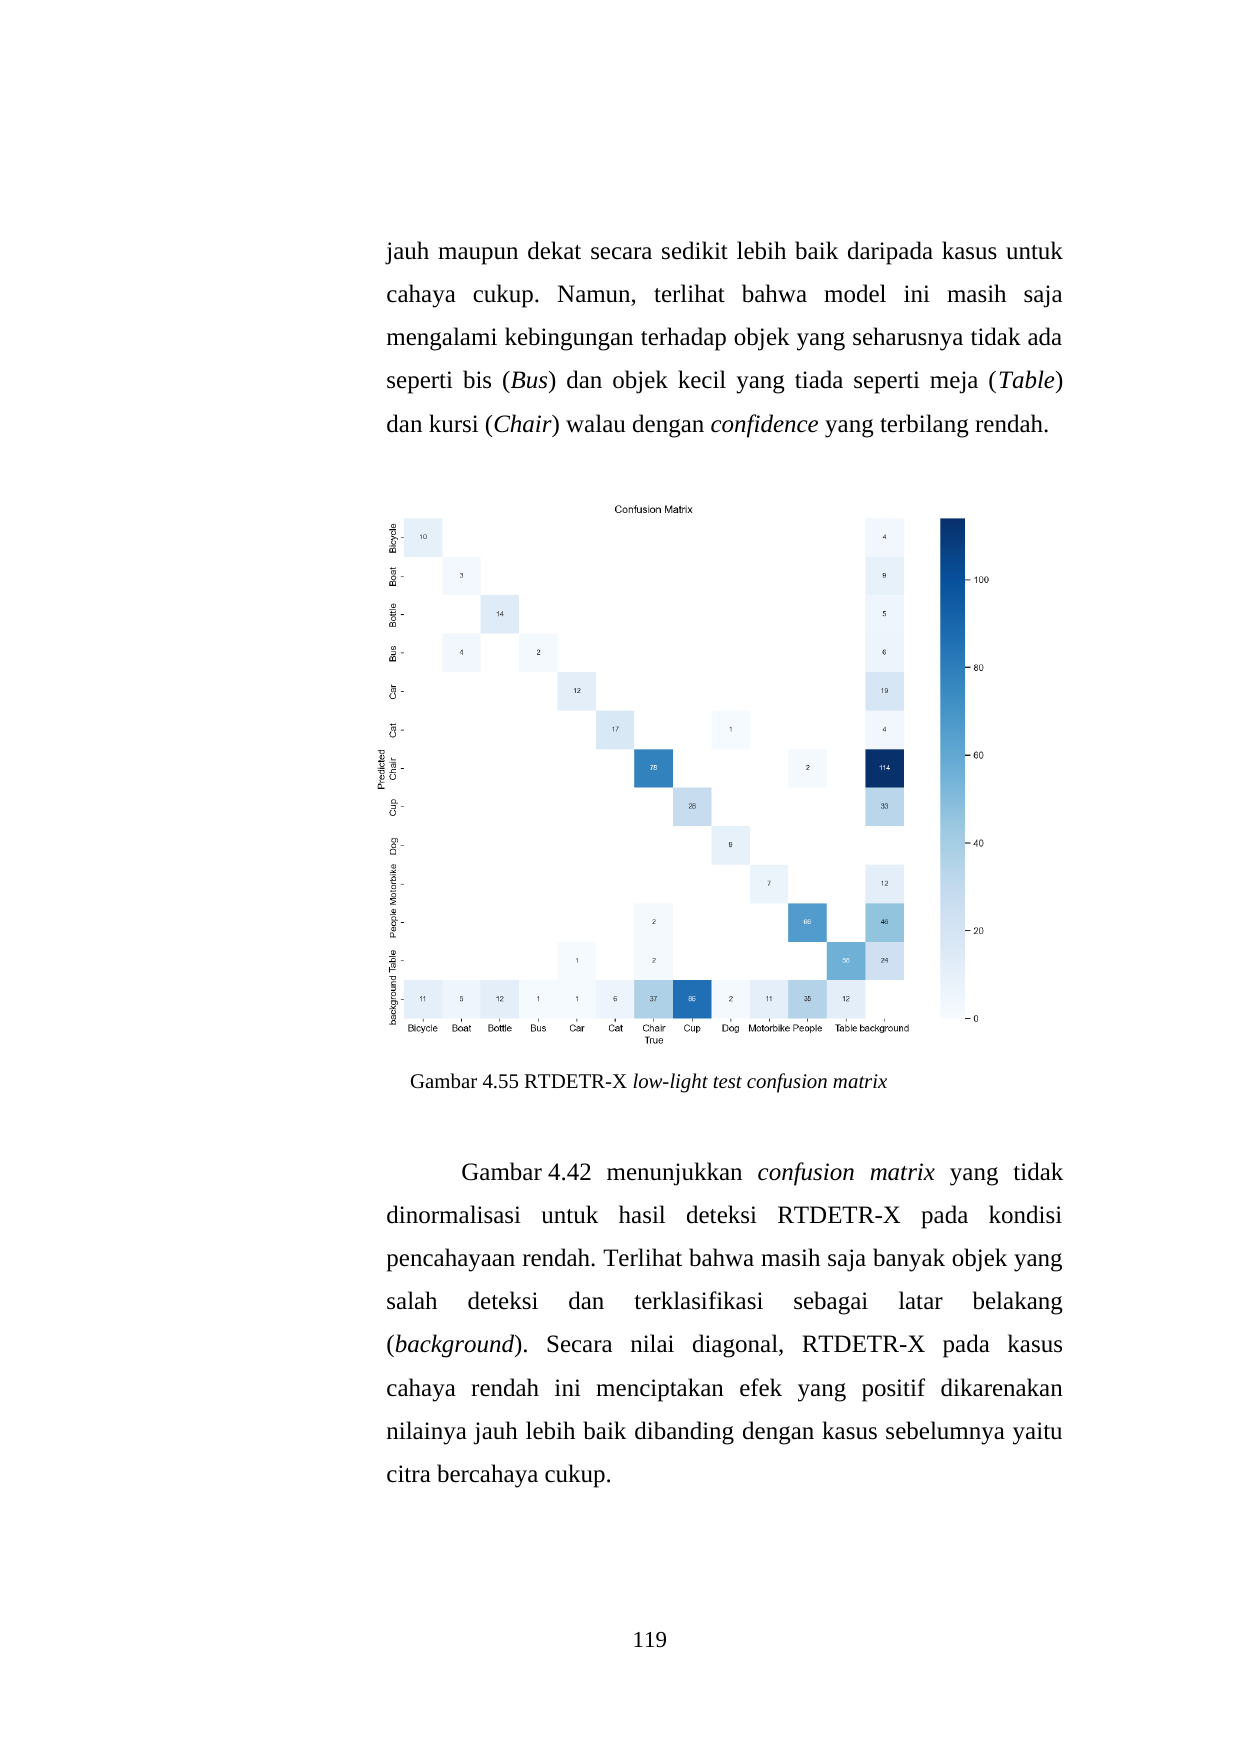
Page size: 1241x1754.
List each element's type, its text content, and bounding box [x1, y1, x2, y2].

text Gambar 4.42 menunjukkan confusion matrix yang tidak dinormalisasi untuk hasil deteksi RTDETR-X pada kondisi pencahayaan rendah. Terlihat bahwa masih saja banyak objek yang salah deteksi dan terklasifikasi sebagai latar belakang (background). Secara nilai diagonal, RTDETR-X pada kasus cahaya rendah ini menciptakan efek yang positif dikarenakan nilainya jauh lebih baik dibanding dengan kasus sebelumnya yaitu citra bercahaya cukup. [386, 1157, 1063, 1488]
picture [311, 495, 1060, 1056]
